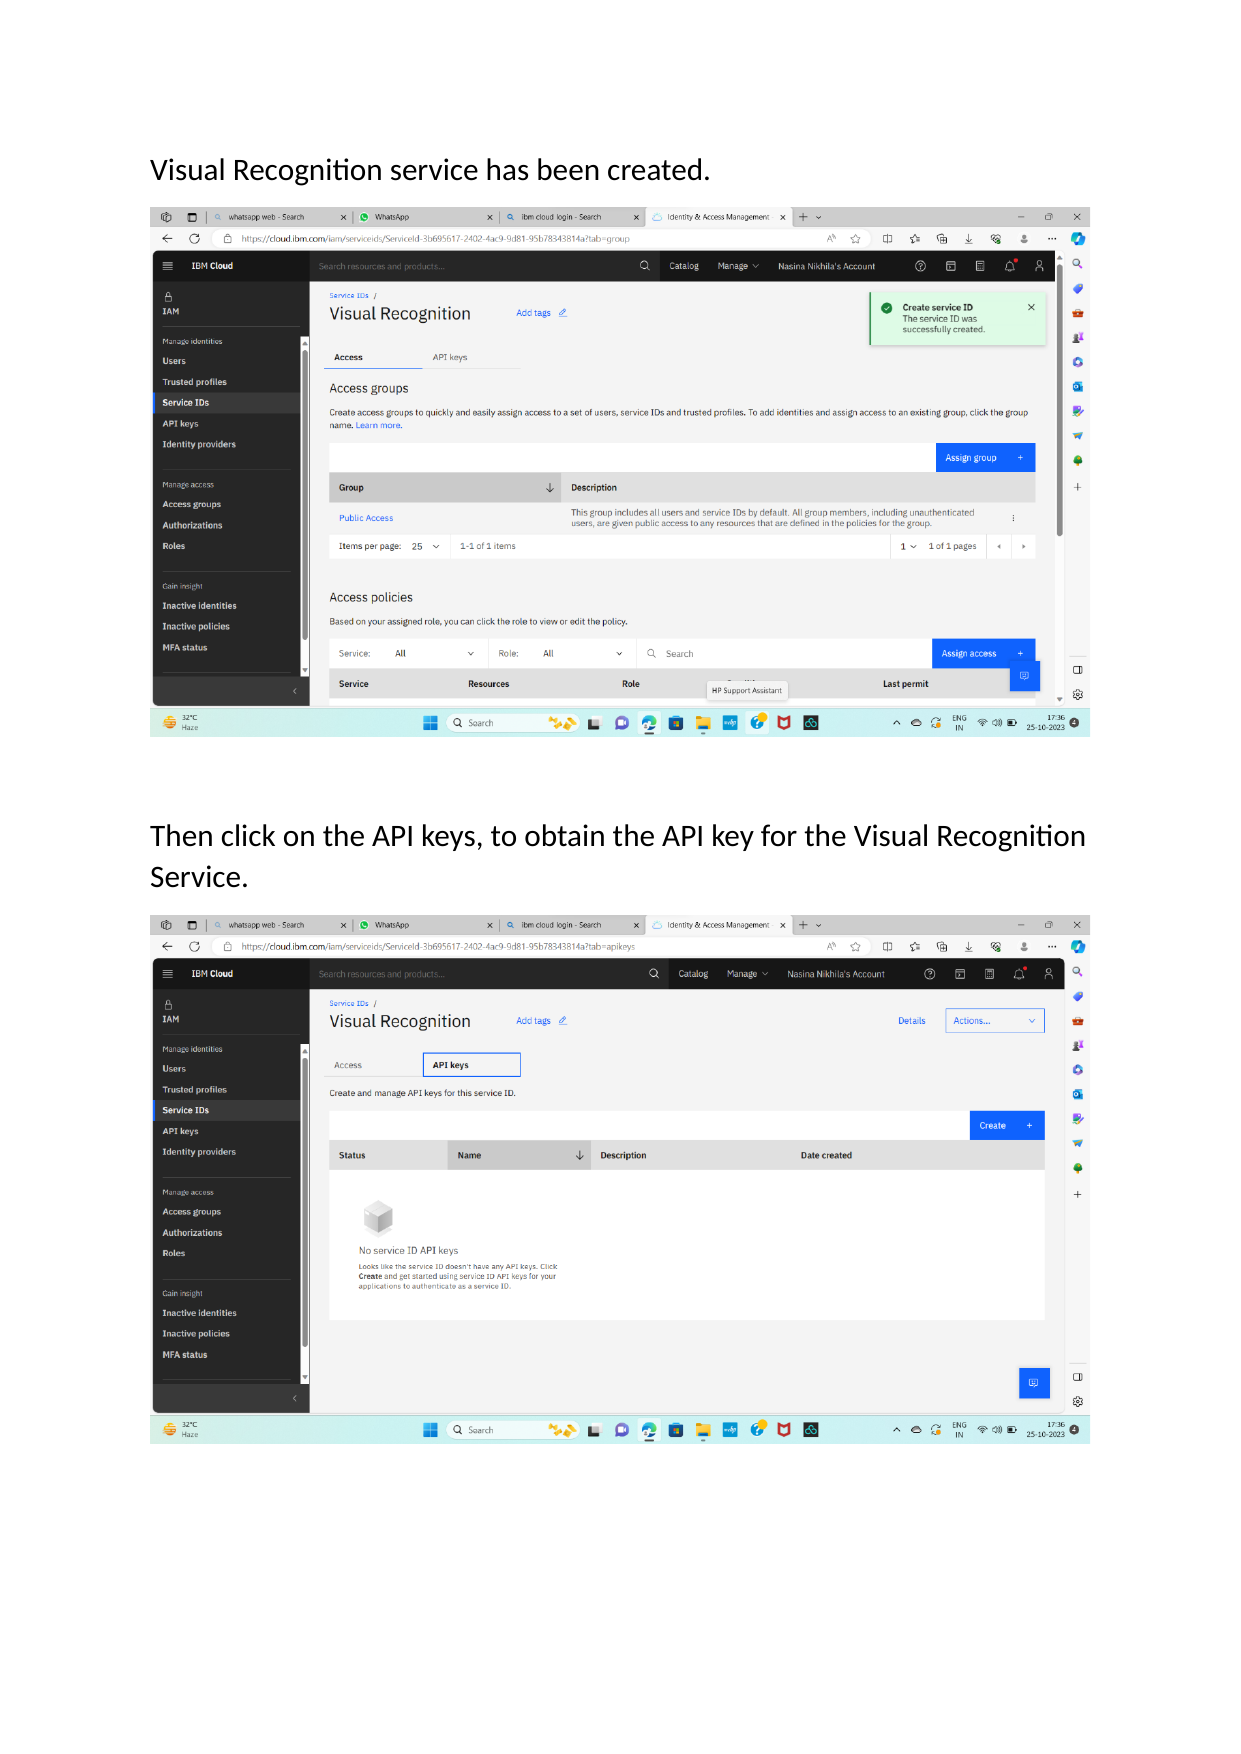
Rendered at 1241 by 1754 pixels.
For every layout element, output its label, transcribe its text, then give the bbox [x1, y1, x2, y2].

text Visual Recognition service has been created. [150, 150, 1090, 188]
picture [150, 915, 1091, 1444]
picture [150, 207, 1091, 737]
text Then click on the API keys, to obtain the API key for the Visual Recognition Service. [150, 816, 1090, 895]
